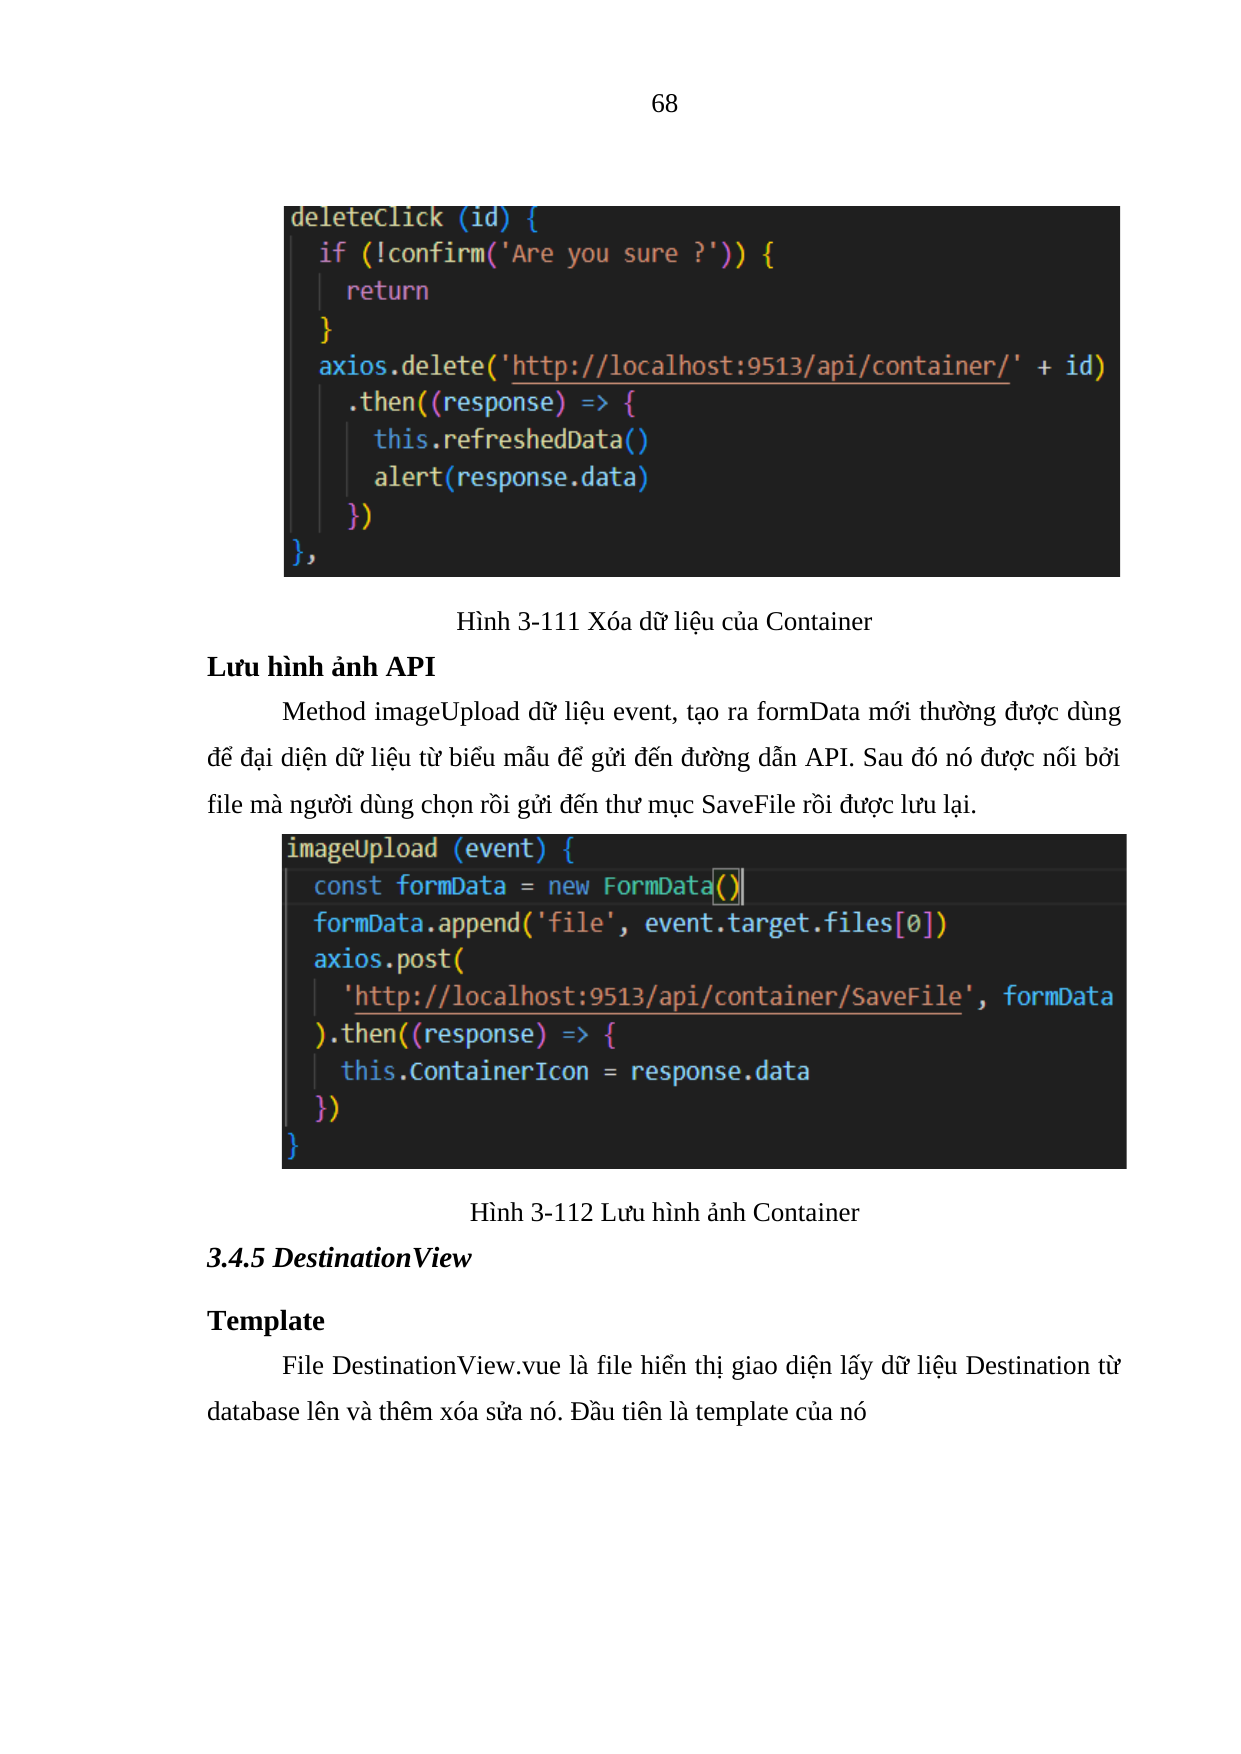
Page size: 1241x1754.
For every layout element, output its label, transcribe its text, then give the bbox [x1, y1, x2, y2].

text File DestinationView.vue là file hiển thị giao diện lấy dữ liệu Destination từ database lên và thêm xóa sửa nó. Đầu tiên là template của nó [207, 1349, 1122, 1427]
text Method imageUpload dữ liệu event, tạo ra formData mới thường được dùng để đại diện dữ liệu từ biểu mẫu để gửi đến đường dẫn API. Sau đó nó được nối bởi file mà người dùng chọn rồi gửi đến thư mục SaveFile rồi được lưu lại. [207, 695, 1122, 819]
text Lưu hình ảnh API [207, 649, 1122, 682]
subtitle DestinationView [207, 1240, 1122, 1273]
picture [283, 206, 1121, 577]
picture [281, 834, 1127, 1169]
text Template [207, 1303, 1122, 1336]
